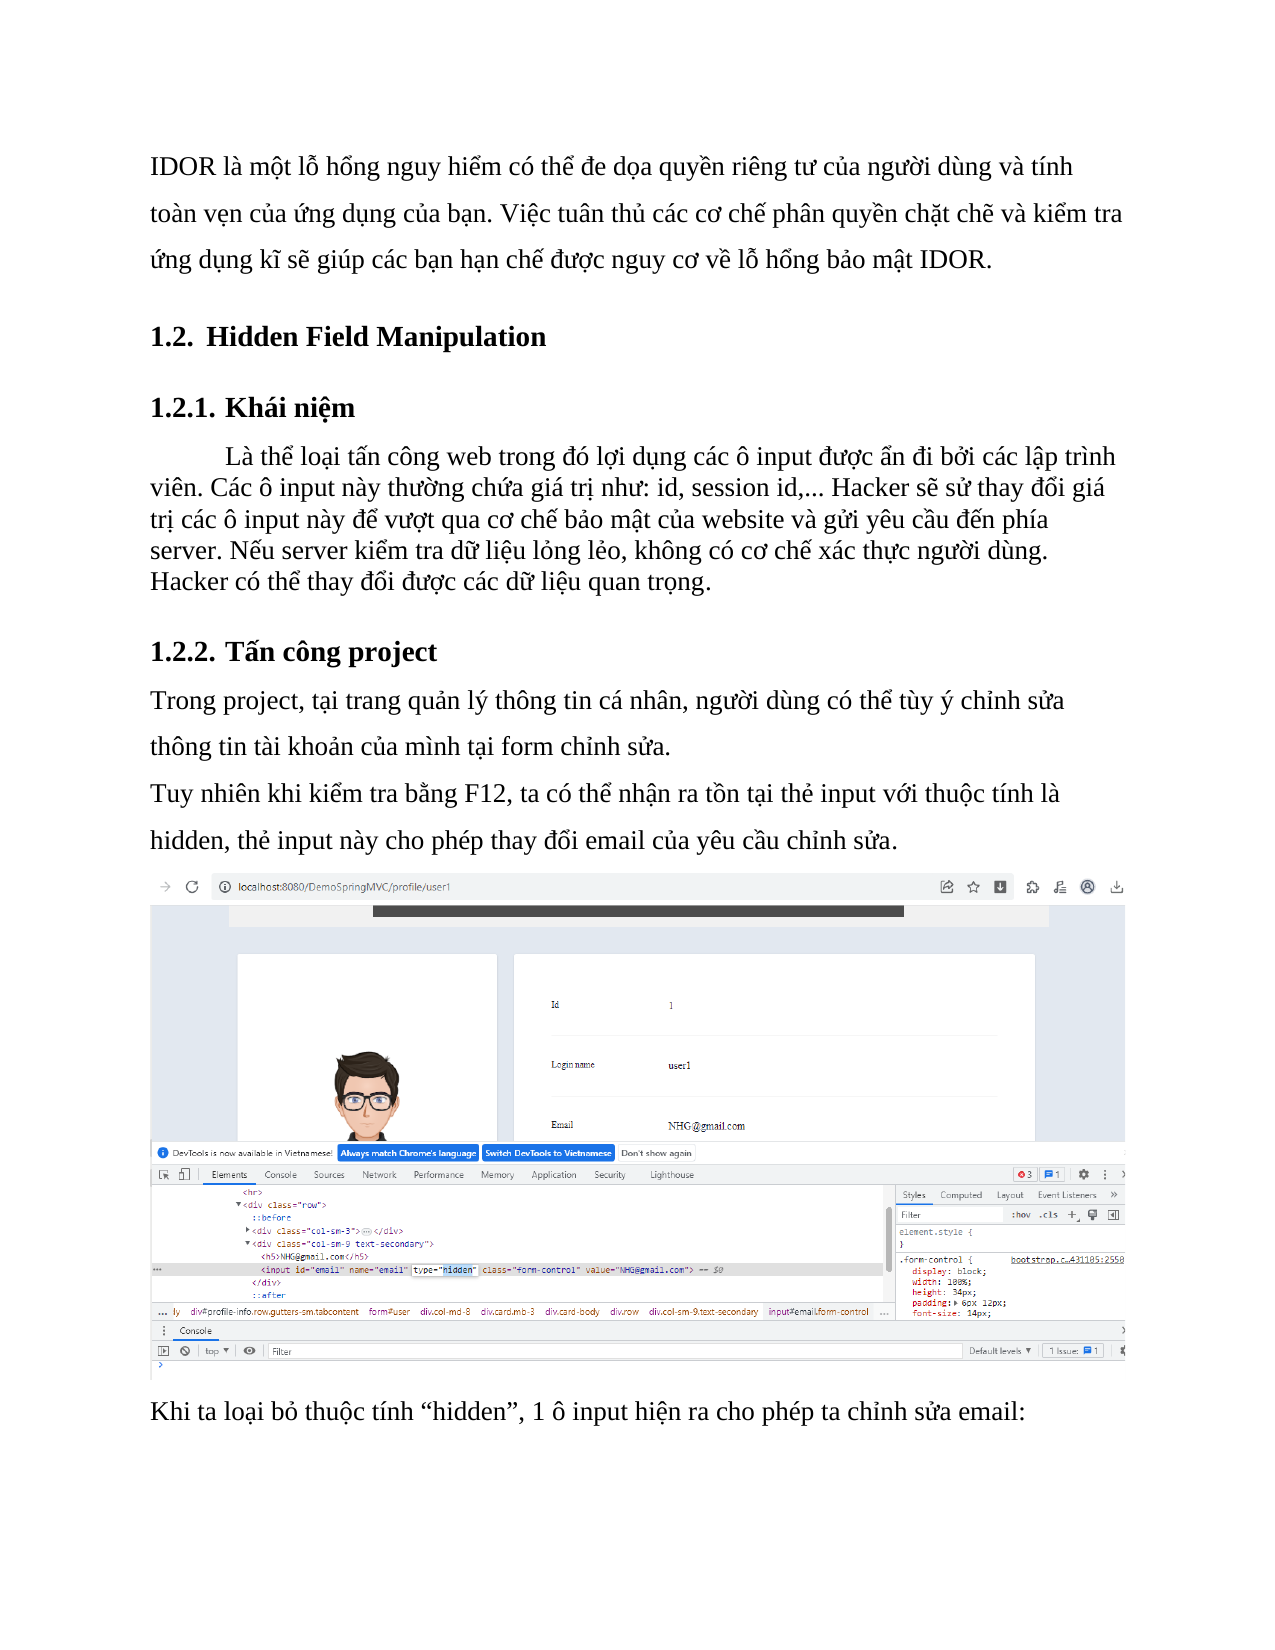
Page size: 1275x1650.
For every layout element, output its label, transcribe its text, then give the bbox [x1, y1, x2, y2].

text Tuy nhiên khi kiểm tra bằng F12, ta có thể nhận ra tồn tại thẻ input với thuộc tính là hidden, thẻ input này cho phép thay đổi email của yêu cầu chỉnh sửa. [150, 777, 1125, 855]
subtitle Hidden Field Manipulation [150, 319, 1125, 353]
text Trong project, tại trang quản lý thông tin cá nhân, người dùng có thể tùy ý chỉnh sửa thông tin tài khoản của mình tại form chỉnh sửa. [150, 684, 1125, 762]
picture [150, 870, 1125, 1380]
text IDOR là một lỗ hổng nguy hiểm có thể đe dọa quyền riêng tư của người dùng và tính toàn vẹn của ứng dụng của bạn. Việc tuân thủ các cơ chế phân quyền chặt chẽ và kiểm tra ứng dụng kĩ sẽ giúp các bạn hạn chế được nguy cơ về lỗ hổng bảo mật IDOR. [150, 150, 1125, 274]
text Là thể loại tấn công web trong đó lợi dụng các ô input được ẩn đi bởi các lập trình viên. Các ô input này thường chứa giá trị như: id, session id,... Hacker sẽ sử thay đổi giá trị các ô input này để vượt qua cơ chế bảo mật của website và gửi yêu cầu đến phía server. Nếu server kiểm tra dữ liệu lỏng lẻo, không có cơ chế xác thực người dùng. Hacker có thể thay đổi được các dữ liệu quan trọng. [150, 440, 1125, 596]
subtitle Tấn công project [150, 634, 1125, 667]
text Khi ta loại bỏ thuộc tính “hidden”, 1 ô input hiện ra cho phép ta chỉnh sửa email: [150, 1395, 1125, 1426]
subtitle Khái niệm [150, 390, 1125, 424]
